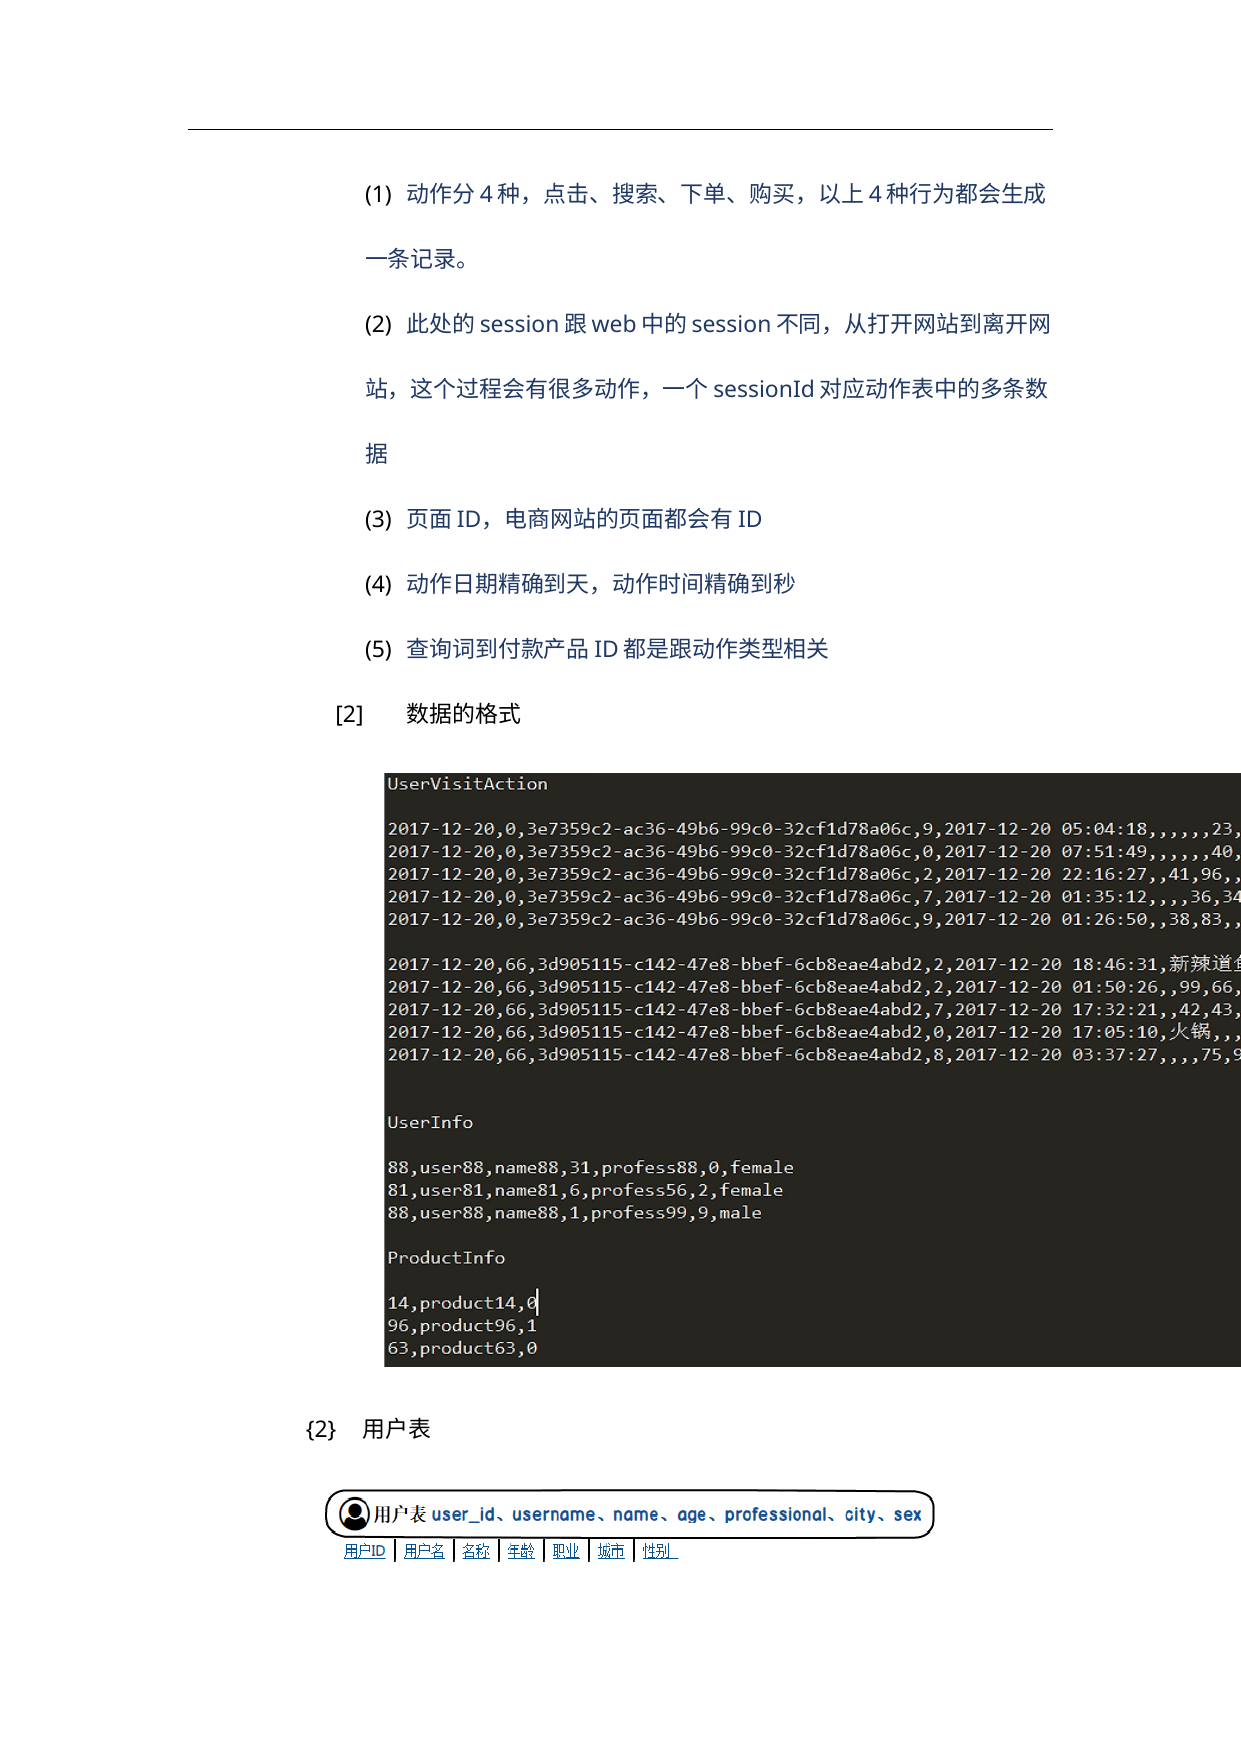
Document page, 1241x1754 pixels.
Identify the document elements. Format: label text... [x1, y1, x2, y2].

picture [318, 1483, 943, 1566]
subtitle 用户表 [306, 1395, 1053, 1460]
subtitle 页面ID，电商网站的页面都会有ID [365, 485, 1053, 550]
subtitle 查询词到付款产品ID都是跟动作类型相关 [365, 615, 1053, 680]
subtitle 此处的session跟web中的session不同，从打开网站到离开网站，这个过程会有很多动作，一个sessionId对应动作表中的多条数据 [365, 290, 1053, 485]
subtitle 数据的格式 [335, 680, 1053, 745]
picture [384, 773, 1241, 1367]
subtitle 动作日期精确到天，动作时间精确到秒 [365, 550, 1053, 615]
subtitle 动作分4种，点击、搜索、下单、购买，以上4种行为都会生成一条记录。 [365, 160, 1053, 290]
